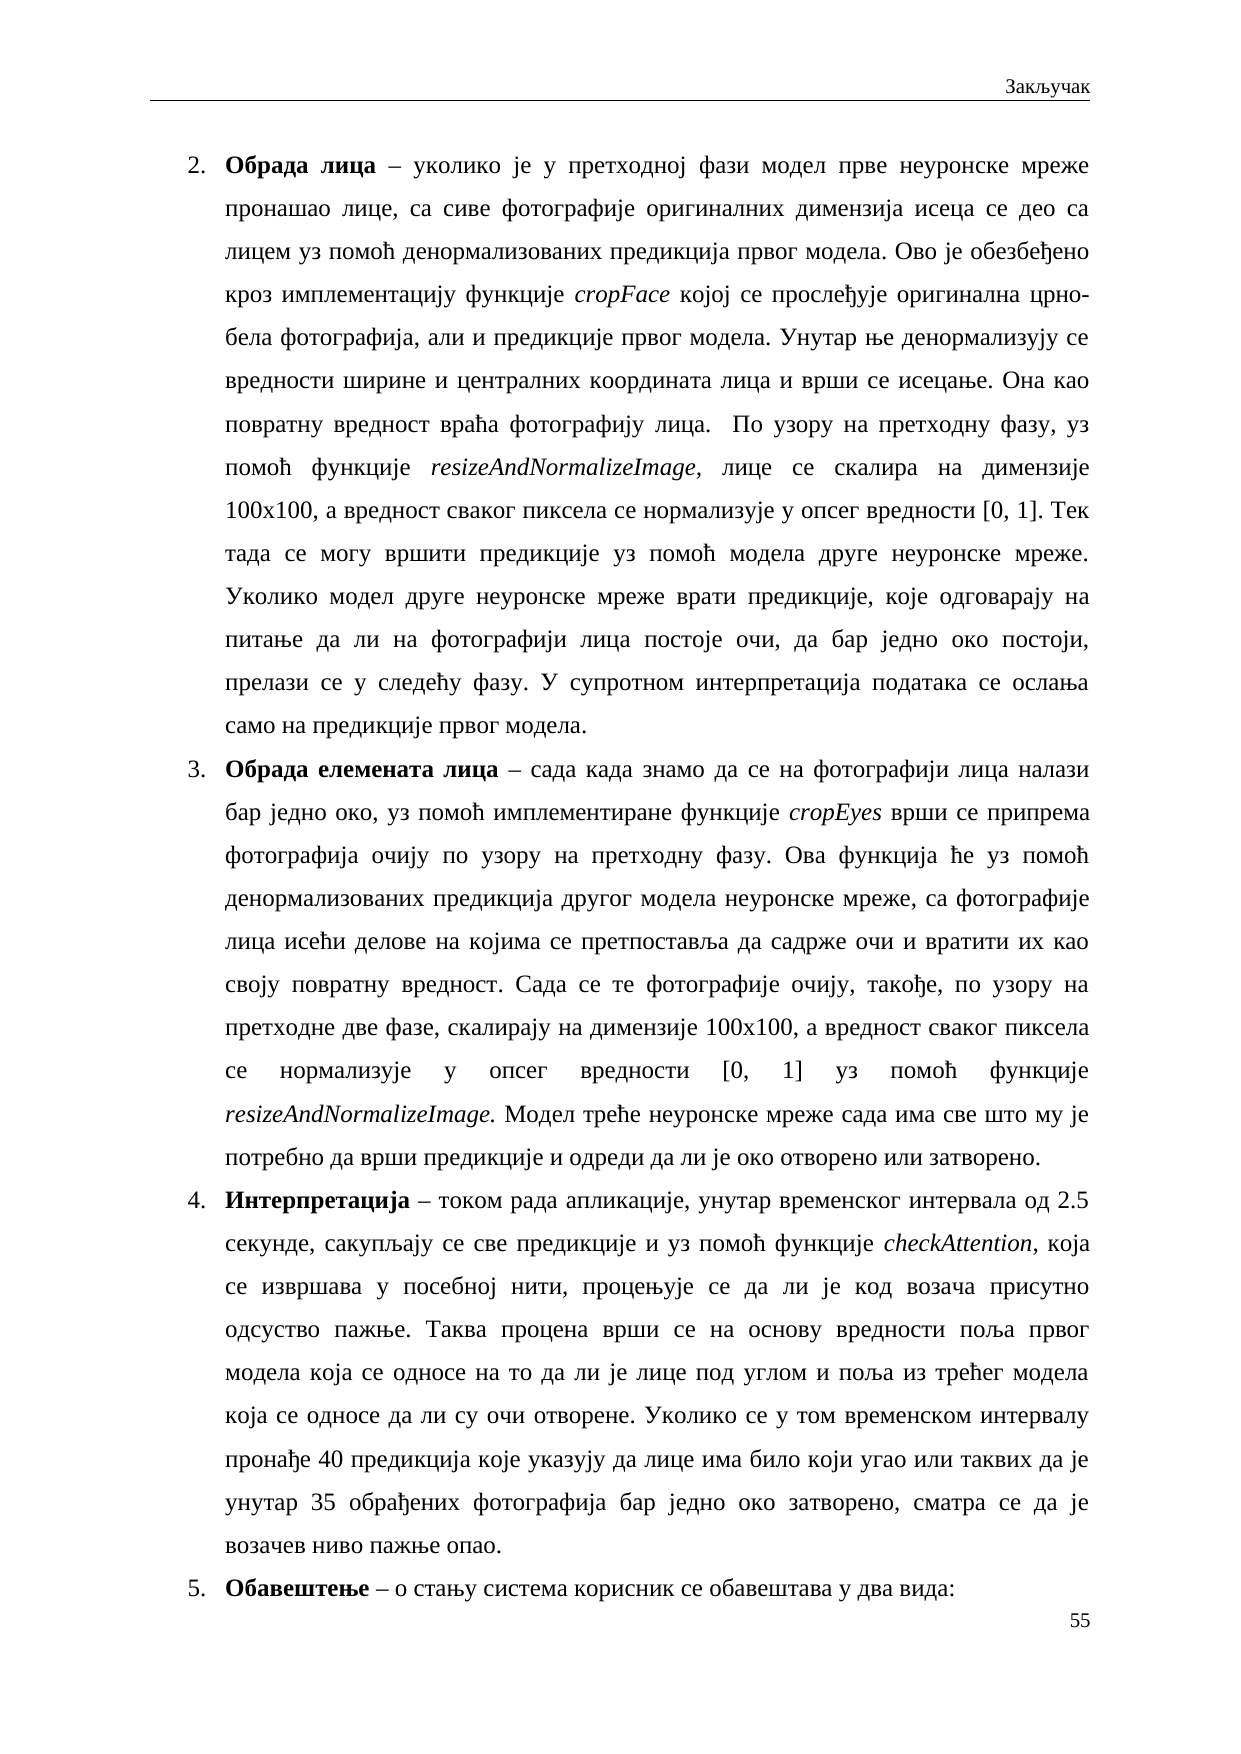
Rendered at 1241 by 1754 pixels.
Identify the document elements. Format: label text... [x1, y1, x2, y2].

list Обавештење – о стању система корисник се обавештава у два вида: [187, 1573, 1090, 1602]
list Обрада лица – уколико је у претходној фази модел прве неуронске мреже пронашао лице, са сиве фотографије оригиналних димензија исеца се део са лицем уз помоћ денормализованих предикција првог модела. Ово је обезбеђено кроз имплементацију функције cropFace којој се прослеђује оригинална црно-бела фотографија, али и предикције првог модела. Унутар ње денормализују се вредности ширине и централних координата лица и врши се исецање. Она као повратну вредност враћа фотографију лица. По узору на претходну фазу, уз помоћ функције resizeAndNormalizeImage, лице се скалира на димензије 100x100, а вредност сваког пиксела се нормализује у опсег вредности [0, 1]. Тек тада се могу вршити предикције уз помоћ модела друге неуронске мреже. Уколико модел друге неуронске мреже врати предикције, које одговарају на питање да ли на фотографији лица постоје очи, да бар једно око постоји, прелази се у следећу фазу. У супротном интерпретација података се ослања само на предикције првог модела. [187, 150, 1090, 739]
list Интерпретација – током рада апликације, унутар временског интервала од 2.5 секунде, сакупљају се све предикције и уз помоћ функције checkAttention, која се извршава у посебној нити, процењује се да ли је код возача присутно одсуство пажње. Таква процена врши се на основу вредности поља првог модела која се односе на то да ли је лице под углом и поља из трећег модела која се односе да ли су очи отворене. Уколико се у том временском интервалу пронађе 40 предикција које указују да лице има било који угао или таквих да је унутар 35 обрађених фотографија бар једно око затворено, сматра се да је возачев ниво пажње опао. [187, 1185, 1090, 1559]
list Обрада елемената лица – сада када знамо да се на фотографији лица налази бар једно око, уз помоћ имплементиране функције cropEyes врши се припрема фотографија очију по узору на претходну фазу. Ова функција ће уз помоћ денормализованих предикција другог модела неуронске мреже, са фотографије лица исећи делове на којима се претпоставља да садрже очи и вратити их као своју повратну вредност. Сада се те фотографије очију, такође, по узору на претходне две фазе, скалирају на димензије 100x100, а вредност сваког пиксела се нормализује у опсег вредности [0, 1] уз помоћ функције resizeAndNormalizeImage. Модел треће неуронске мреже сада има све што му је потребно да врши предикције и одреди да ли је око отворено или затворено. [187, 754, 1090, 1171]
